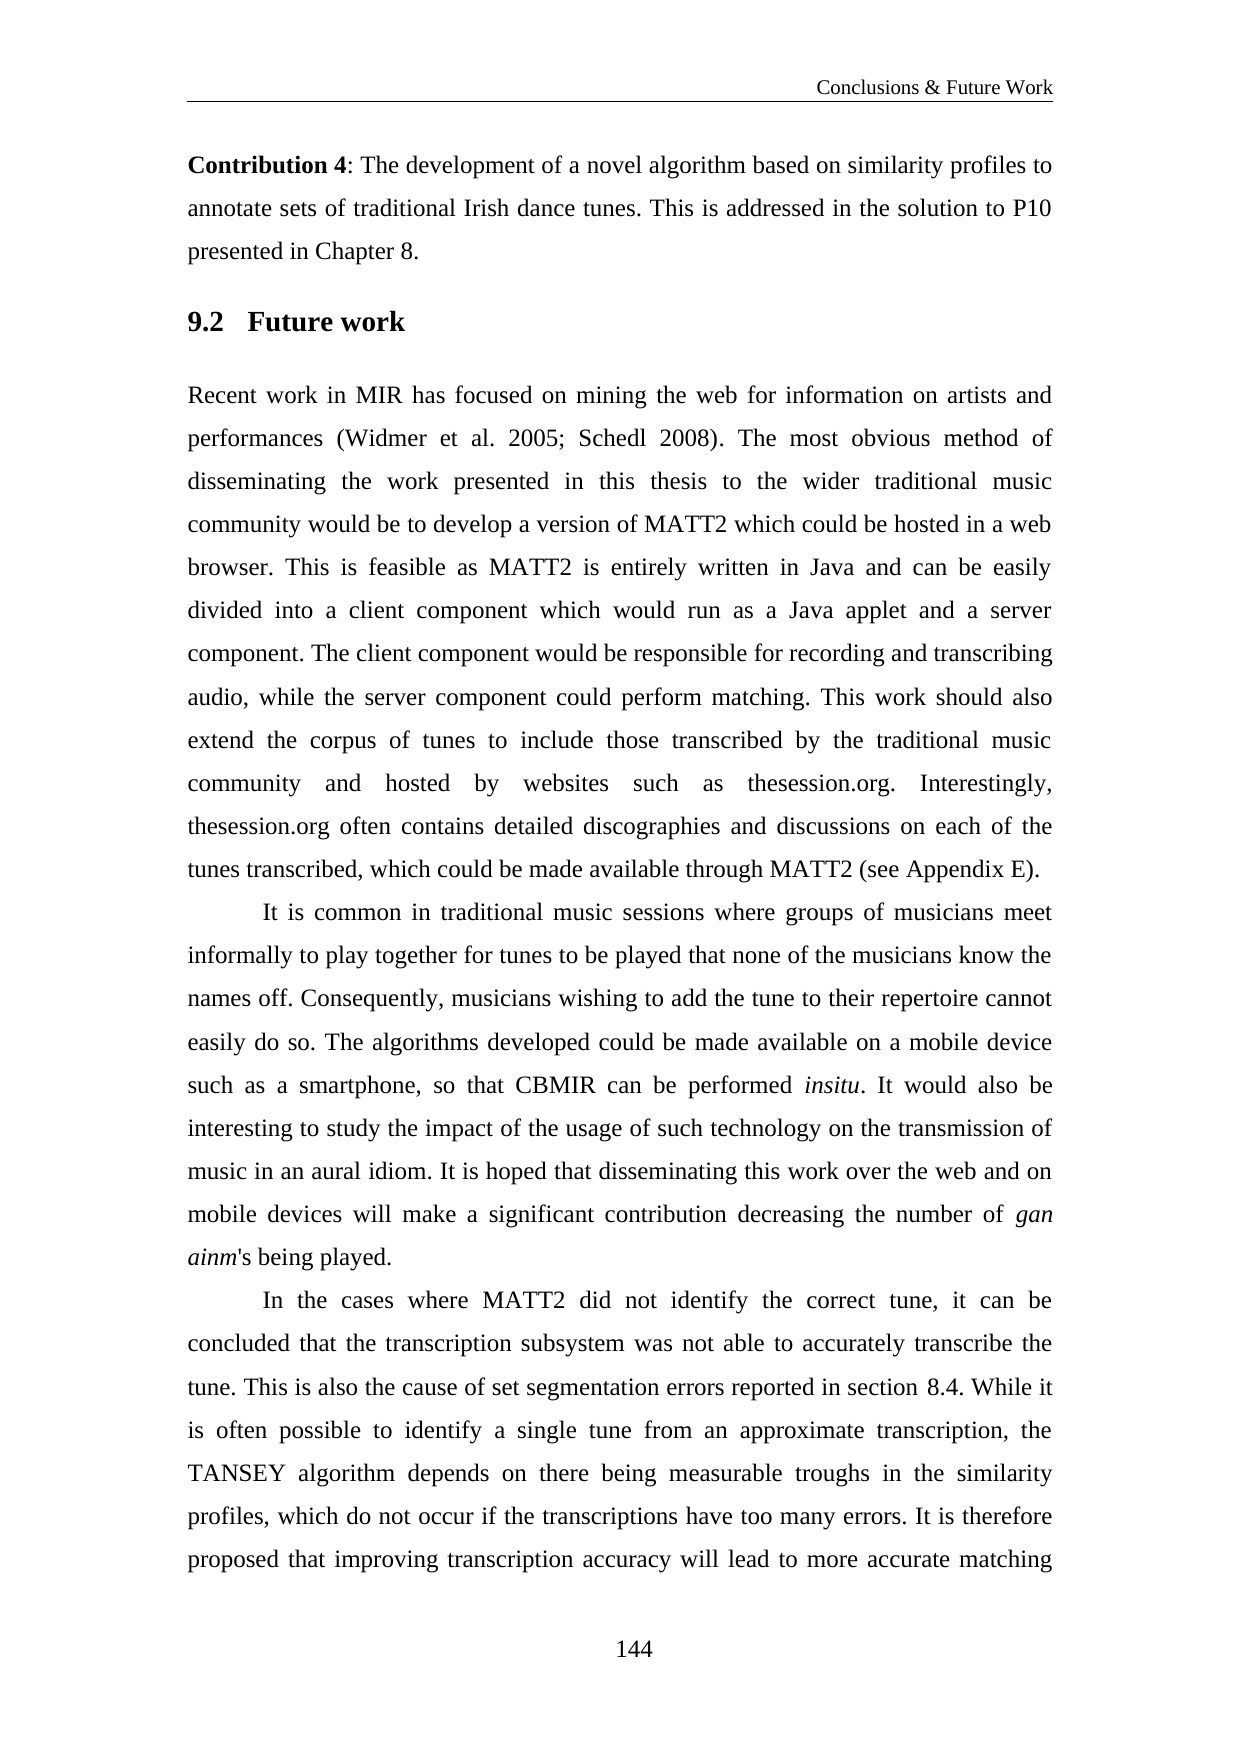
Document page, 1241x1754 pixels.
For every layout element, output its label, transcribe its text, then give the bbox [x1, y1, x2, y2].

text Recent work in MIR has focused on mining the web for information on artists and performances (Widmer et al. 2005; Schedl 2008). The most obvious method of disseminating the work presented in this thesis to the wider traditional music community would be to develop a version of MATT2 which could be hosted in a web browser. This is feasible as MATT2 is entirely written in Java and can be easily divided into a client component which would run as a Java applet and a server component. The client component would be responsible for recording and transcribing audio, while the server component could perform matching. This work should also extend the corpus of tunes to include those transcribed by the traditional music community and hosted by websites such as thesession.org. Interestingly, thesession.org often contains detailed discographies and discussions on each of the tunes transcribed, which could be made available through MATT2 (see Appendix E). [187, 380, 1053, 883]
subtitle Future work [187, 304, 1053, 338]
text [187, 1285, 1053, 1573]
text Contribution 4: The development of a novel algorithm based on similarity profiles to annotate sets of traditional Irish dance tunes. This is addressed in the solution to P10 presented in Chapter 8. [187, 150, 1053, 265]
text It is common in traditional music sessions where groups of musicians meet informally to play together for tunes to be played that none of the musicians know the names off. Consequently, musicians wishing to add the tune to their repertoire cannot easily do so. The algorithms developed could be made available on a mobile device such as a smartphone, so that CBMIR can be performed insitu. It would also be interesting to study the impact of the usage of such technology on the transmission of music in an aural idiom. It is hoped that disseminating this work over the web and on mobile devices will make a significant contribution decreasing the number of gan ainm's being played. [187, 897, 1053, 1271]
